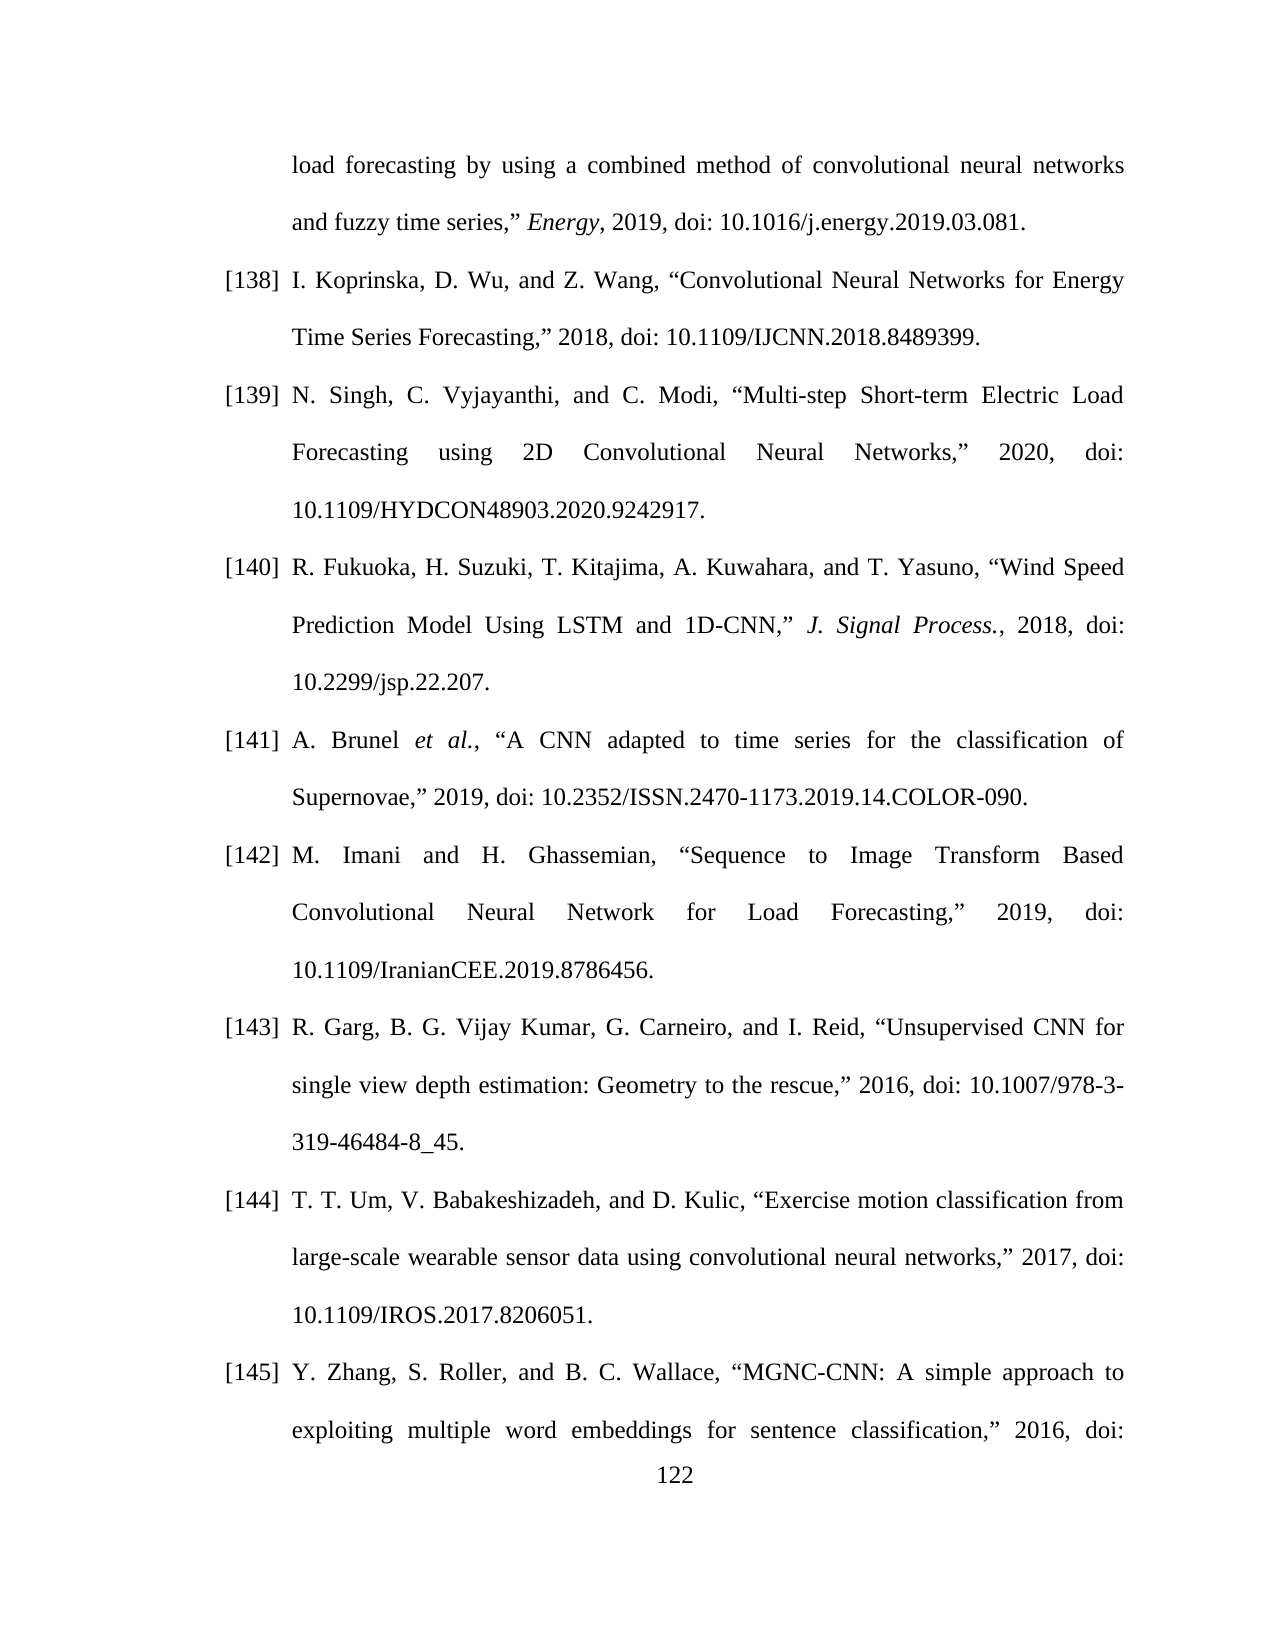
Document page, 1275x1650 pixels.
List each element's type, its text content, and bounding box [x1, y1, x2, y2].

text [143] R. Garg, B. G. Vijay Kumar, G. Carneiro, and I. Reid, “Unsupervised CNN for single view depth estimation: Geometry to the rescue,” 2016, doi: 10.1007/978-3-319-46484-8_45. [225, 1012, 1125, 1156]
text [142] M. Imani and H. Ghassemian, “Sequence to Image Transform Based Convolutional Neural Network for Load Forecasting,” 2019, doi: 10.1109/IranianCEE.2019.8786456. [225, 840, 1125, 984]
text [139] N. Singh, C. Vyjayanthi, and C. Modi, “Multi-step Short-term Electric Load Forecasting using 2D Convolutional Neural Networks,” 2020, doi: 10.1109/HYDCON48903.2020.9242917. [225, 380, 1125, 524]
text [225, 1357, 1125, 1444]
text [141] A. Brunel et al., “A CNN adapted to time series for the classification of Supernovae,” 2019, doi: 10.2352/ISSN.2470-1173.2019.14.COLOR-090. [225, 725, 1125, 811]
text [138] I. Koprinska, D. Wu, and Z. Wang, “Convolutional Neural Networks for Energy Time Series Forecasting,” 2018, doi: 10.1109/IJCNN.2018.8489399. [225, 265, 1125, 351]
text [140] R. Fukuoka, H. Suzuki, T. Kitajima, A. Kuwahara, and T. Yasuno, “Wind Speed Prediction Model Using LSTM and 1D-CNN,” J. Signal Process., 2018, doi: 10.2299/jsp.22.207. [225, 552, 1125, 696]
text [225, 150, 1125, 236]
text [144] T. T. Um, V. Babakeshizadeh, and D. Kulic, “Exercise motion classification from large-scale wearable sensor data using convolutional neural networks,” 2017, doi: 10.1109/IROS.2017.8206051. [225, 1185, 1125, 1329]
